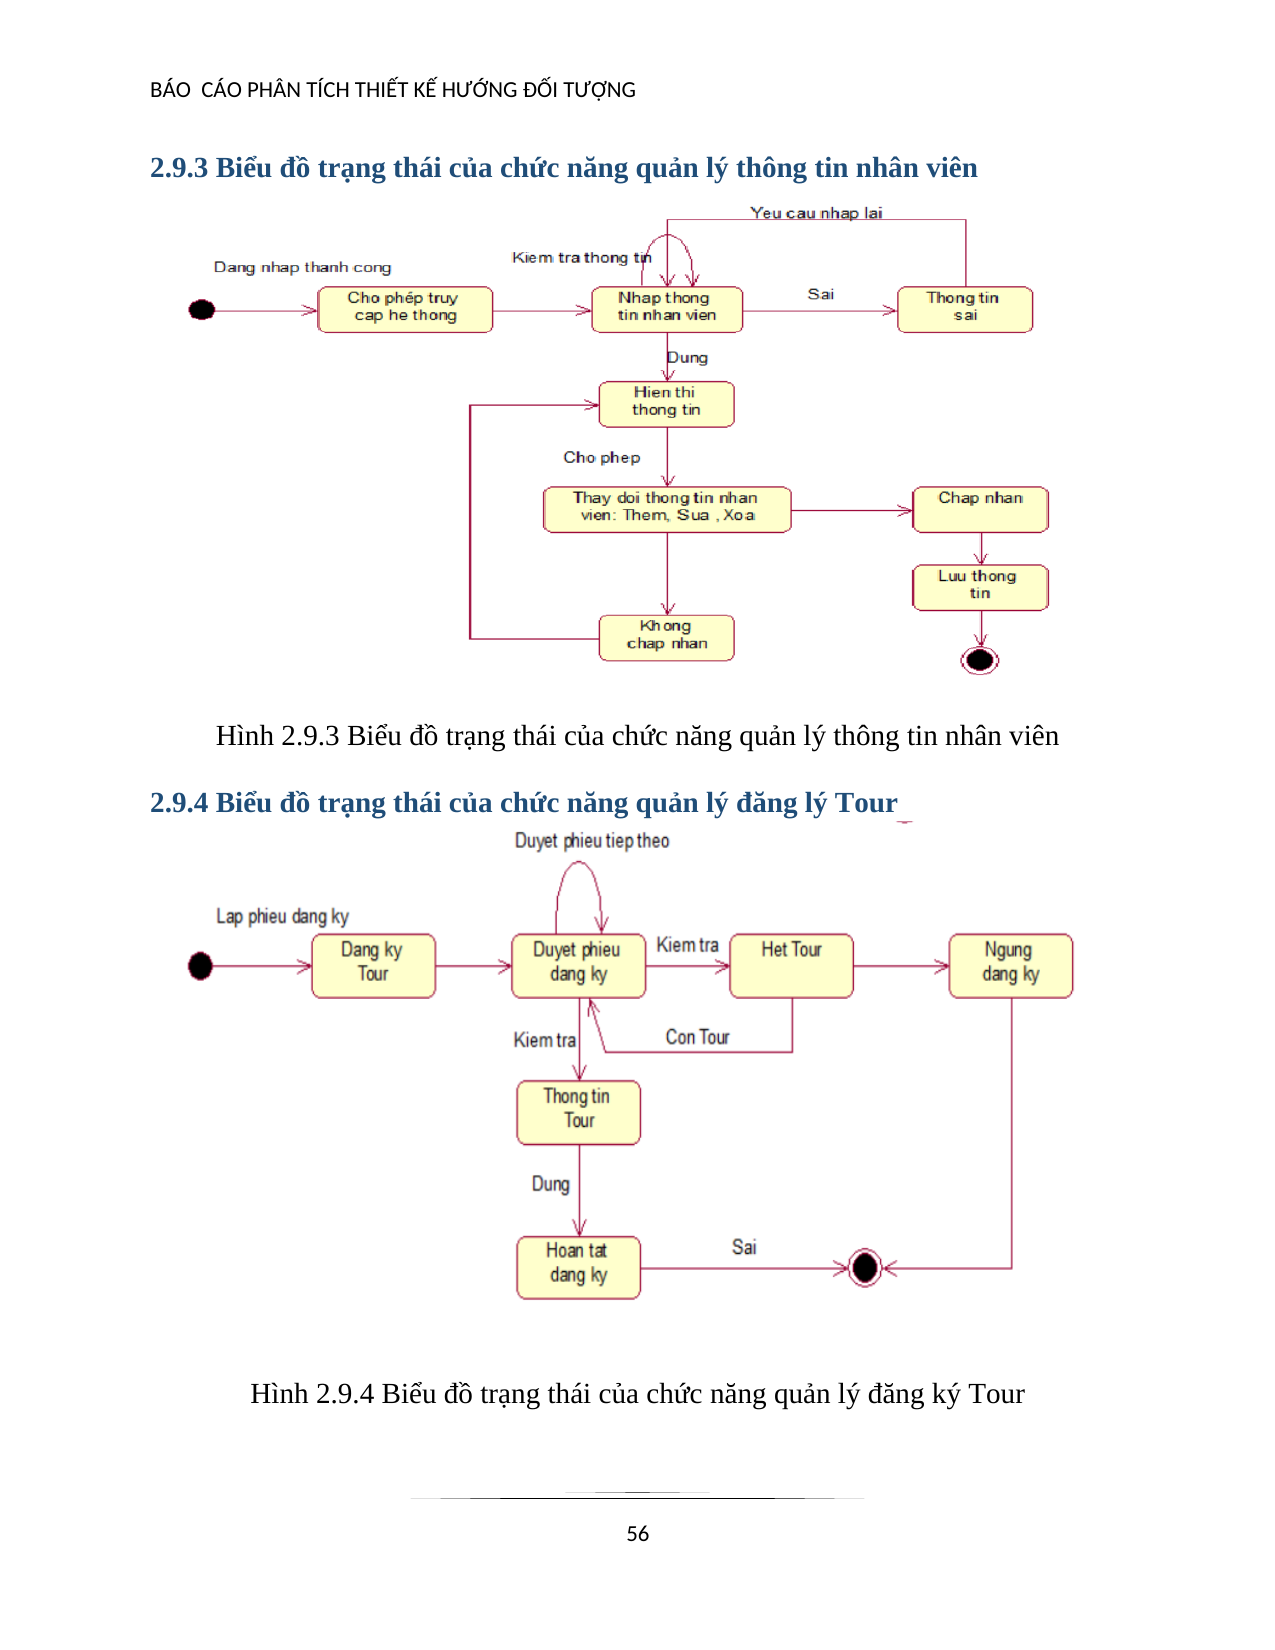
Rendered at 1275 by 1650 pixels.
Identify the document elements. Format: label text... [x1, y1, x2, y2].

text Hình 2.9.4 Biểu đồ trạng thái của chức năng quản lý đăng ký Tour [150, 1377, 1125, 1410]
subtitle 2.9.4 Biểu đồ trạng thái của chức năng quản lý đăng lý Tour [150, 785, 1125, 818]
subtitle 2.9.3 Biểu đồ trạng thái của chức năng quản lý thông tin nhân viên [150, 150, 1125, 183]
text Hình 2.9.3 Biểu đồ trạng thái của chức năng quản lý thông tin nhân viên [150, 718, 1125, 751]
picture [169, 186, 1106, 688]
picture [178, 821, 1097, 1346]
